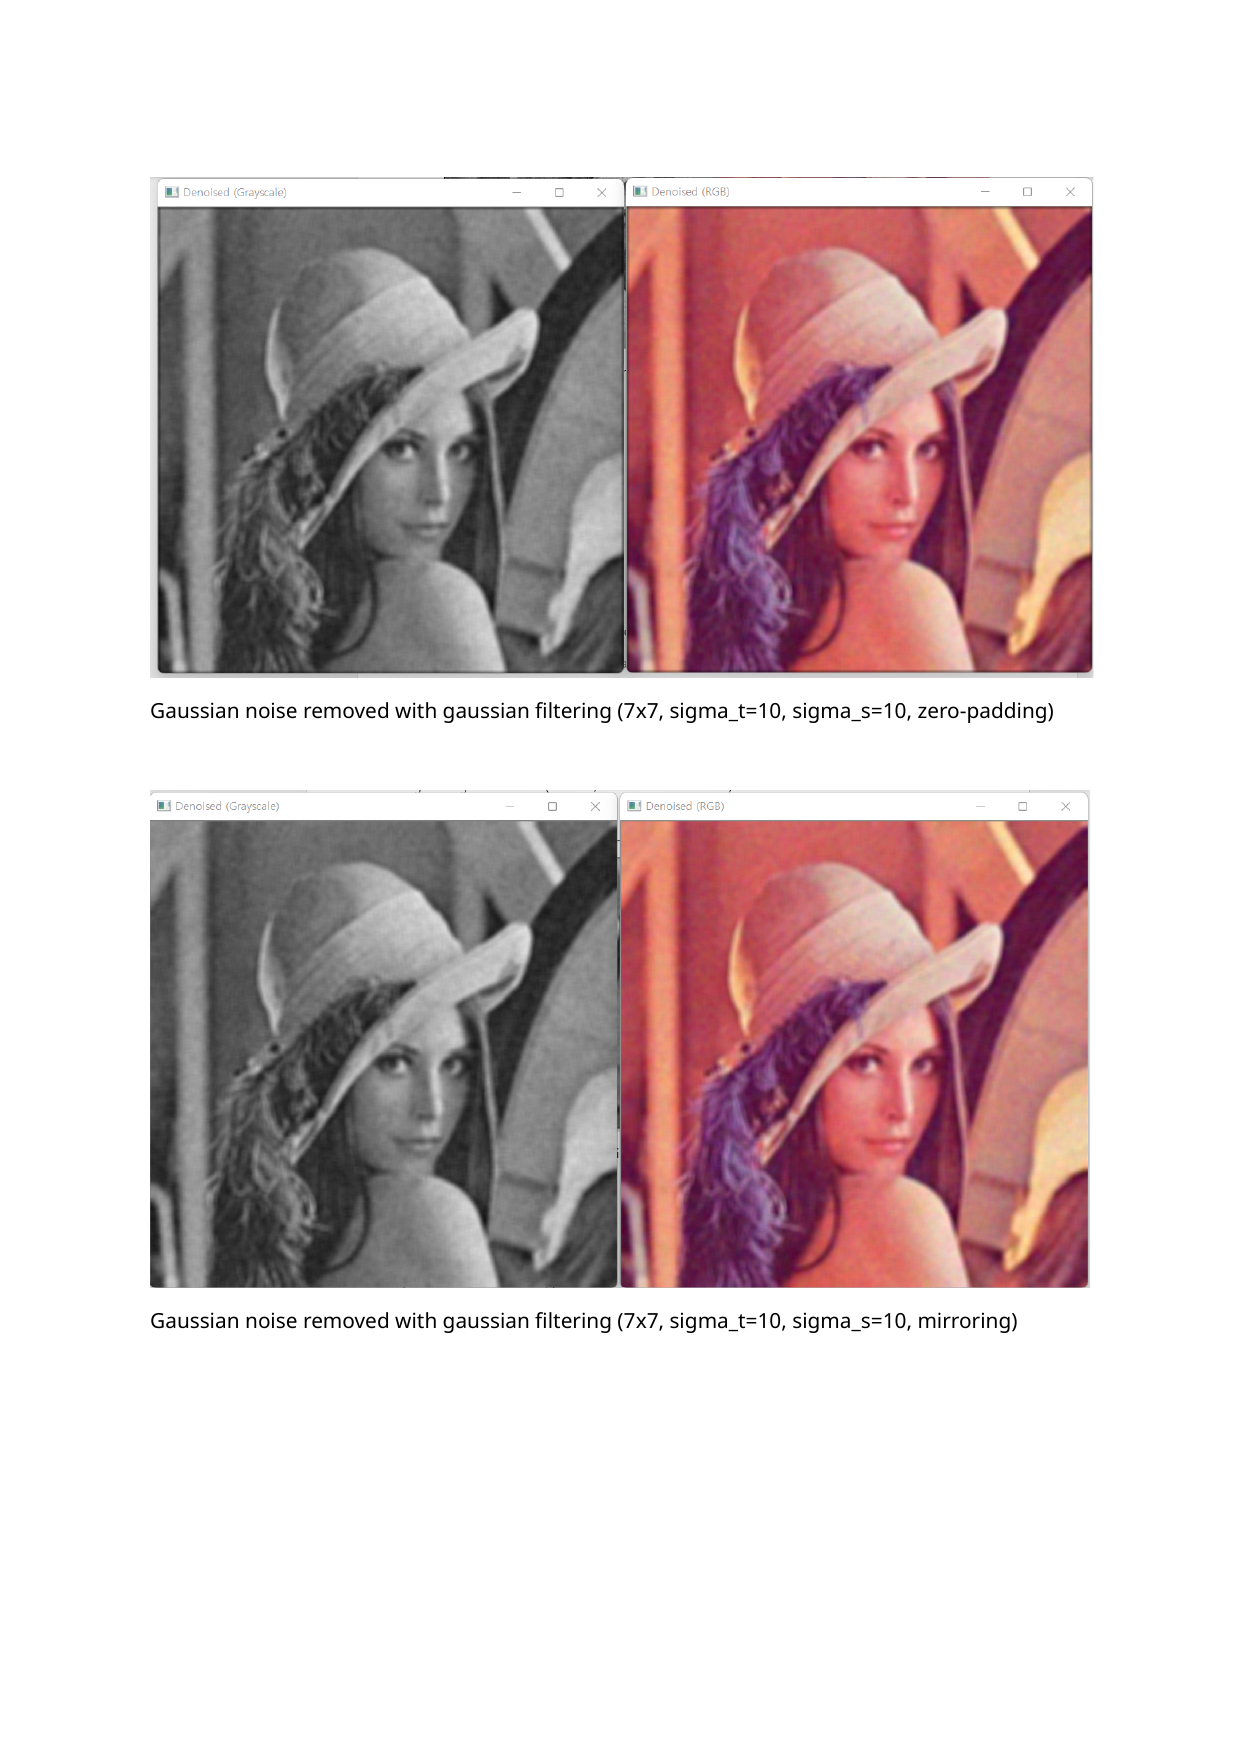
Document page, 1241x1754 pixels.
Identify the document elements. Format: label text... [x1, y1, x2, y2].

text Gaussian noise removed with gaussian filtering (7x7, sigma_t=10, sigma_s=10, zero-padding) [150, 696, 1090, 724]
picture [150, 790, 1091, 1288]
text Gaussian noise removed with gaussian filtering (7x7, sigma_t=10, sigma_s=10, mirroring) [150, 1307, 1090, 1335]
picture [150, 177, 1094, 678]
